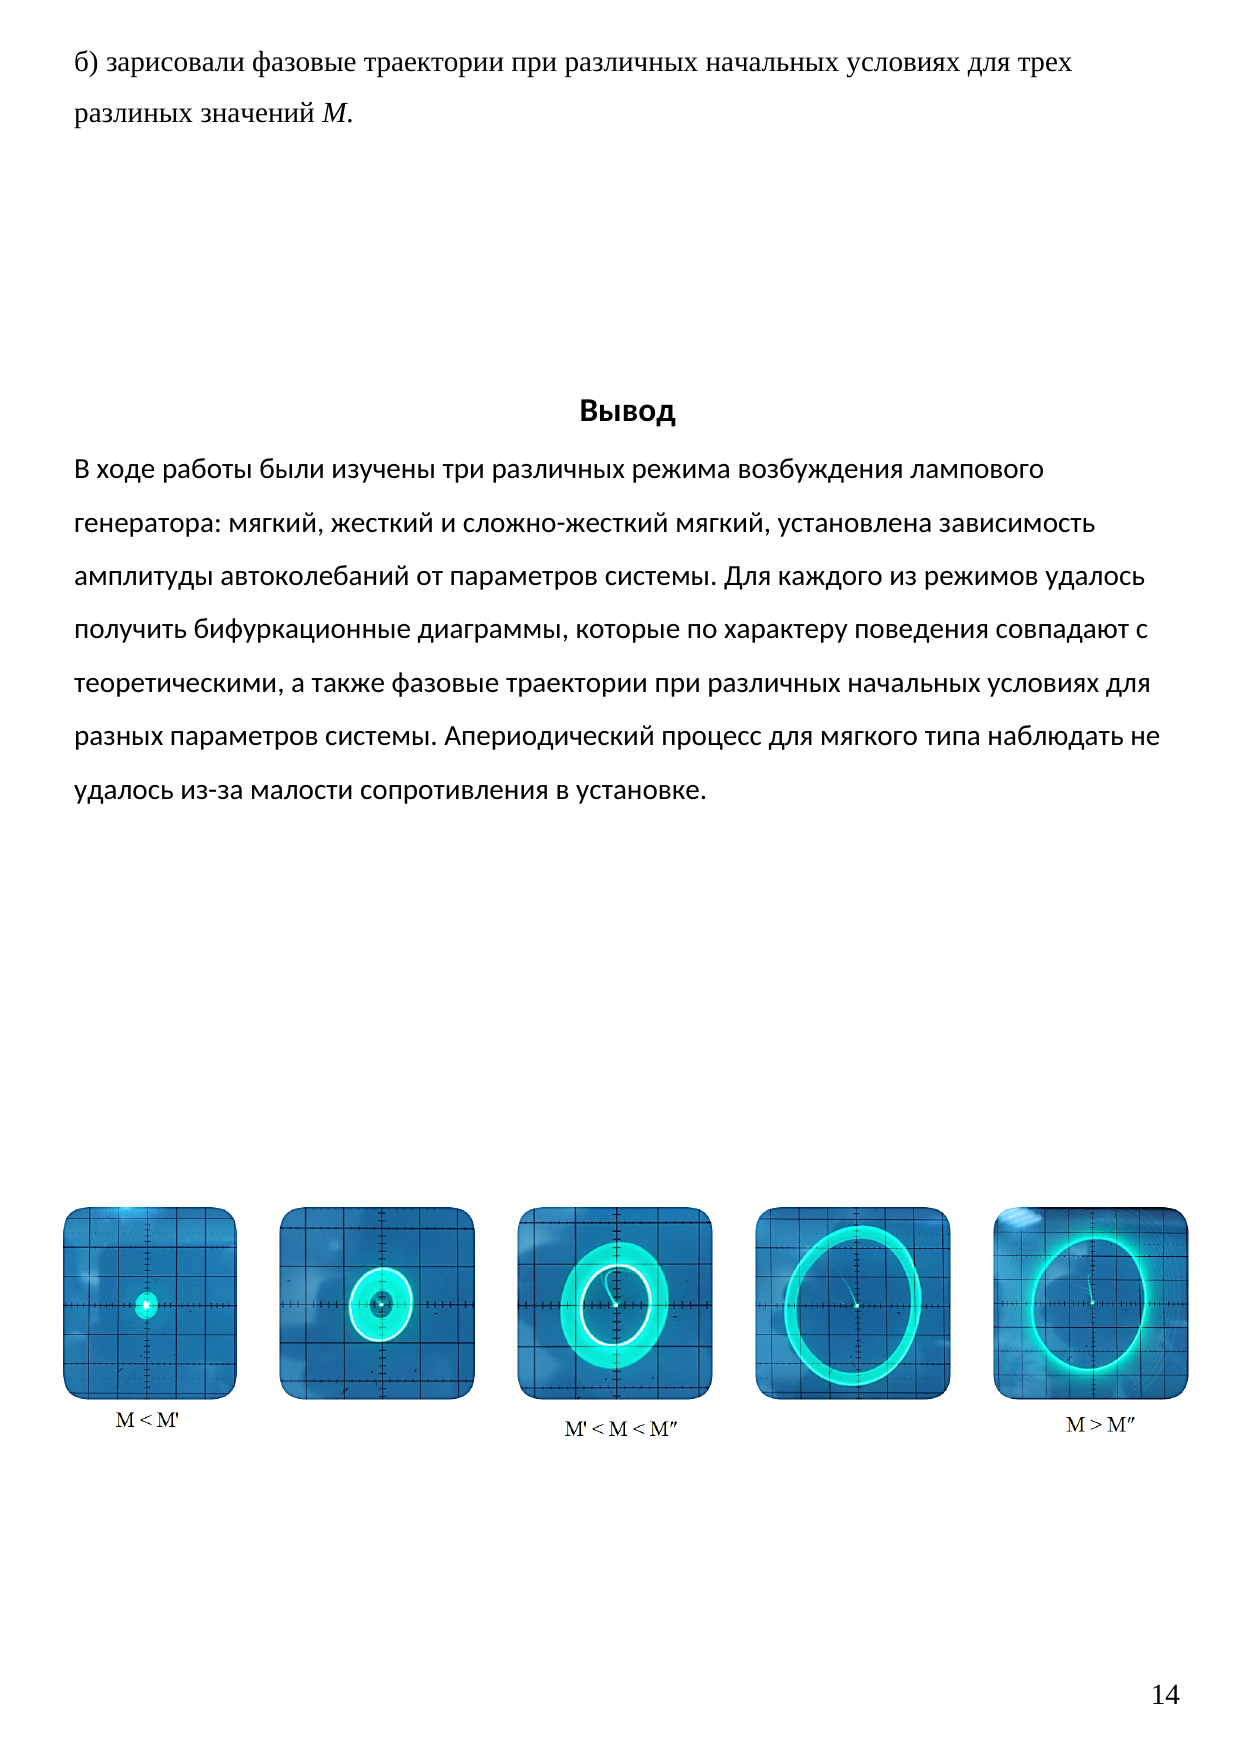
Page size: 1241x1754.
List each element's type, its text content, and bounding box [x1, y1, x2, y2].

text б) зарисовали фазовые траектории при различных начальных условиях для трех разлиных значений М. [74, 44, 1181, 128]
picture [49, 1189, 1196, 1443]
text Вывод [74, 389, 1181, 430]
text В ходе работы были изучены три различных режима возбуждения лампового генератора: мягкий, жесткий и сложно-жесткий мягкий, установлена зависимость амплитуды автоколебаний от параметров системы. Для каждого из режимов удалось получить бифуркационные диаграммы, которые по характеру поведения совпадают с теоретическими, а также фазовые траектории при различных начальных условиях для разных параметров системы. Апериодический процесс для мягкого типа наблюдать не удалось из-за малости сопротивления в установке. [74, 450, 1181, 806]
